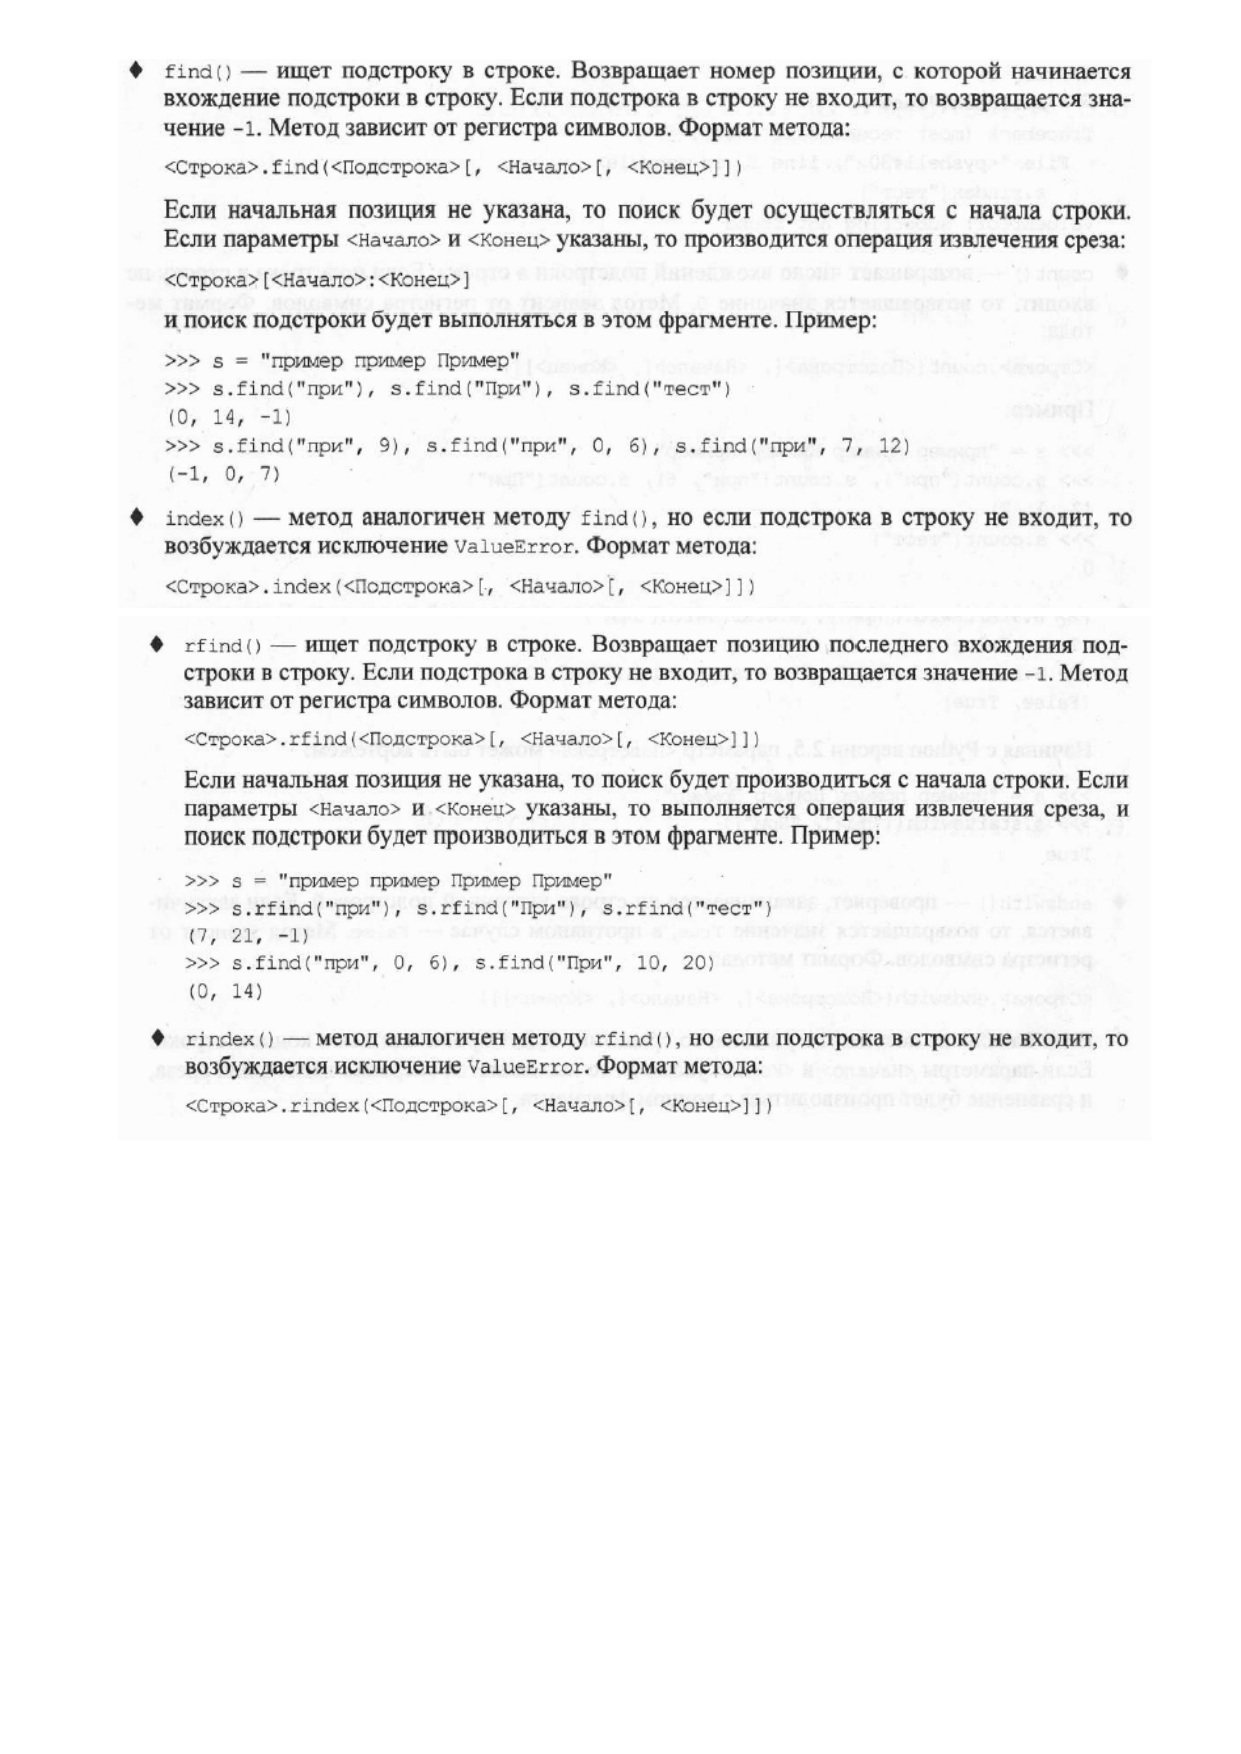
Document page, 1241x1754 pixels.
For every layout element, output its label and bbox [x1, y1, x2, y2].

picture [118, 616, 1152, 1141]
picture [118, 59, 1152, 608]
